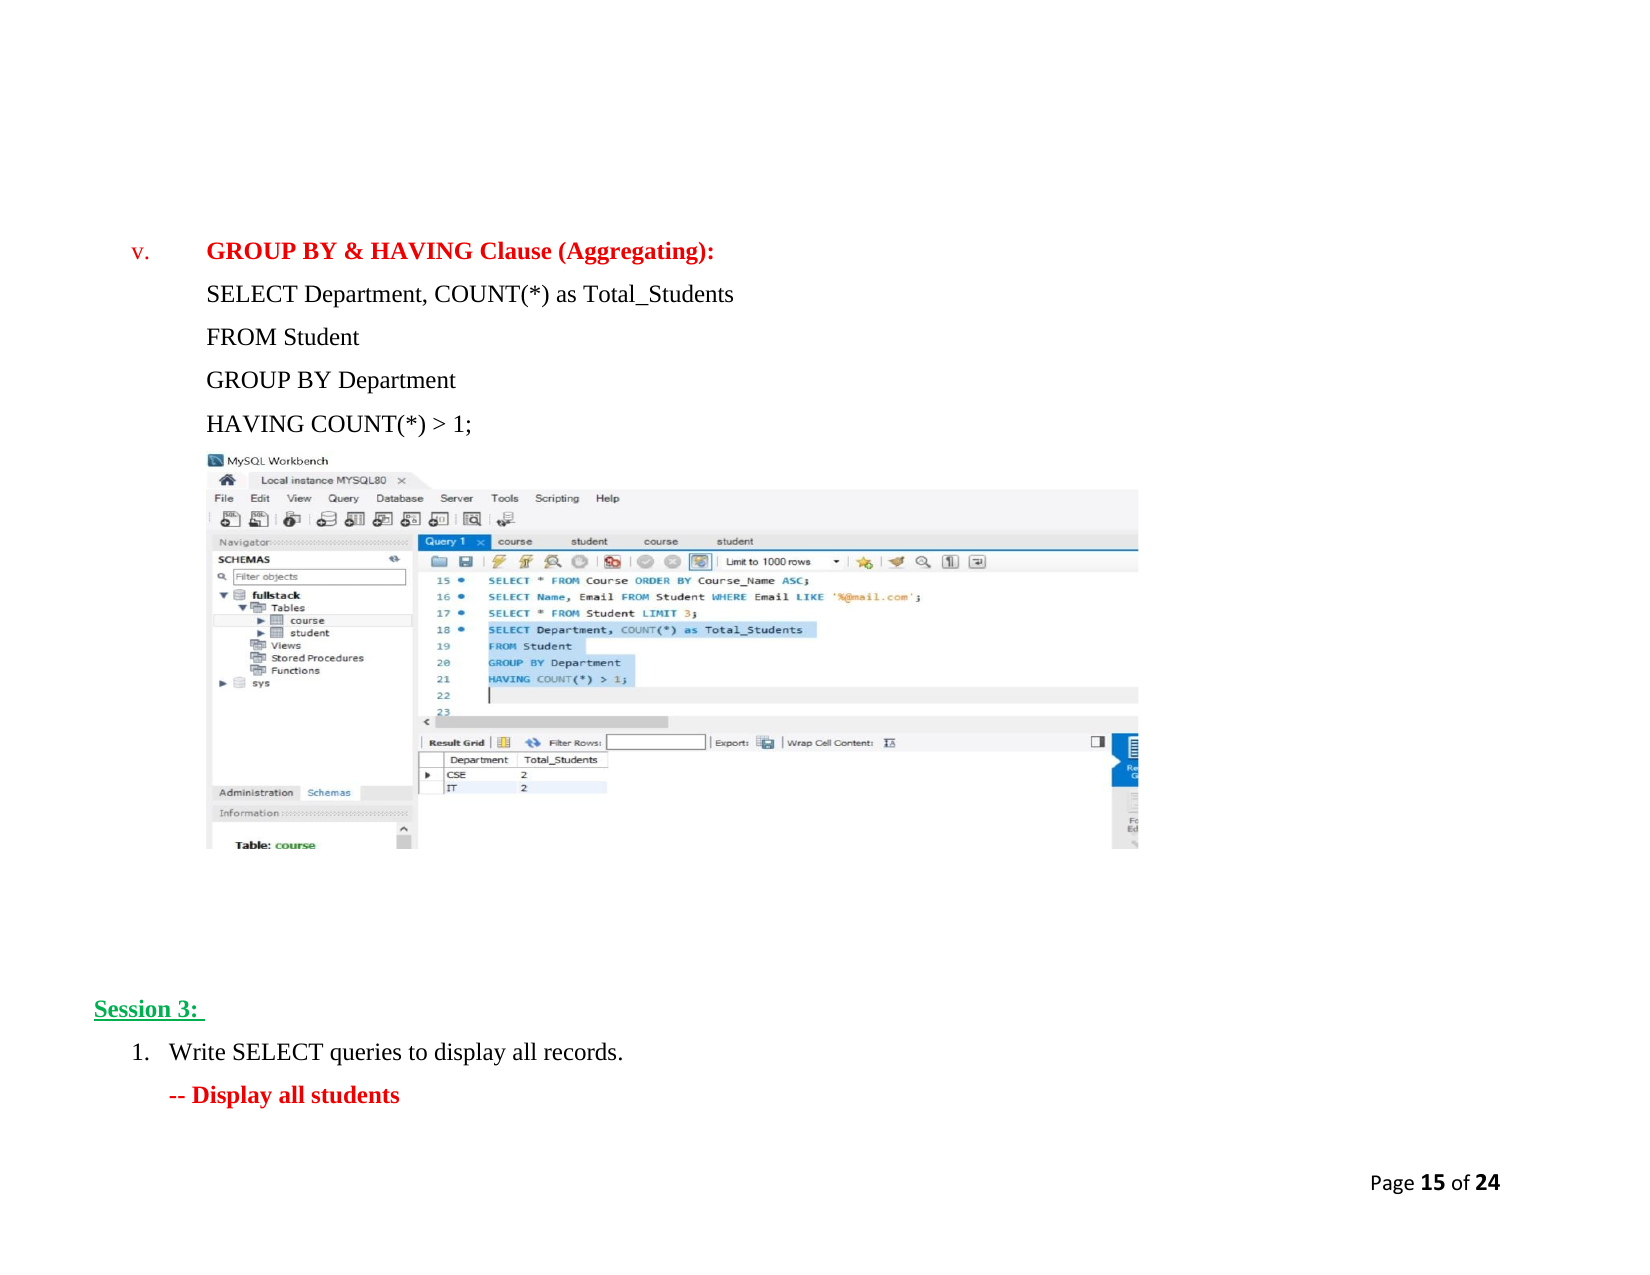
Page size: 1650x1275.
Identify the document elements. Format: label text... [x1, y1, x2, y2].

text FROM Student [206, 322, 1500, 351]
text SELECT Department, COUNT(*) as Total_Students [206, 279, 1500, 308]
text HAVING COUNT(*) > 1; [206, 409, 1500, 437]
text Session 3: [93, 994, 1500, 1023]
list Write SELECT queries to display all records. [131, 1037, 1500, 1066]
picture [206, 451, 1139, 849]
text -- Display all students [169, 1080, 1500, 1109]
list GROUP BY & HAVING Clause (Aggregating): [131, 236, 1500, 265]
text GROUP BY Department [206, 366, 1500, 394]
